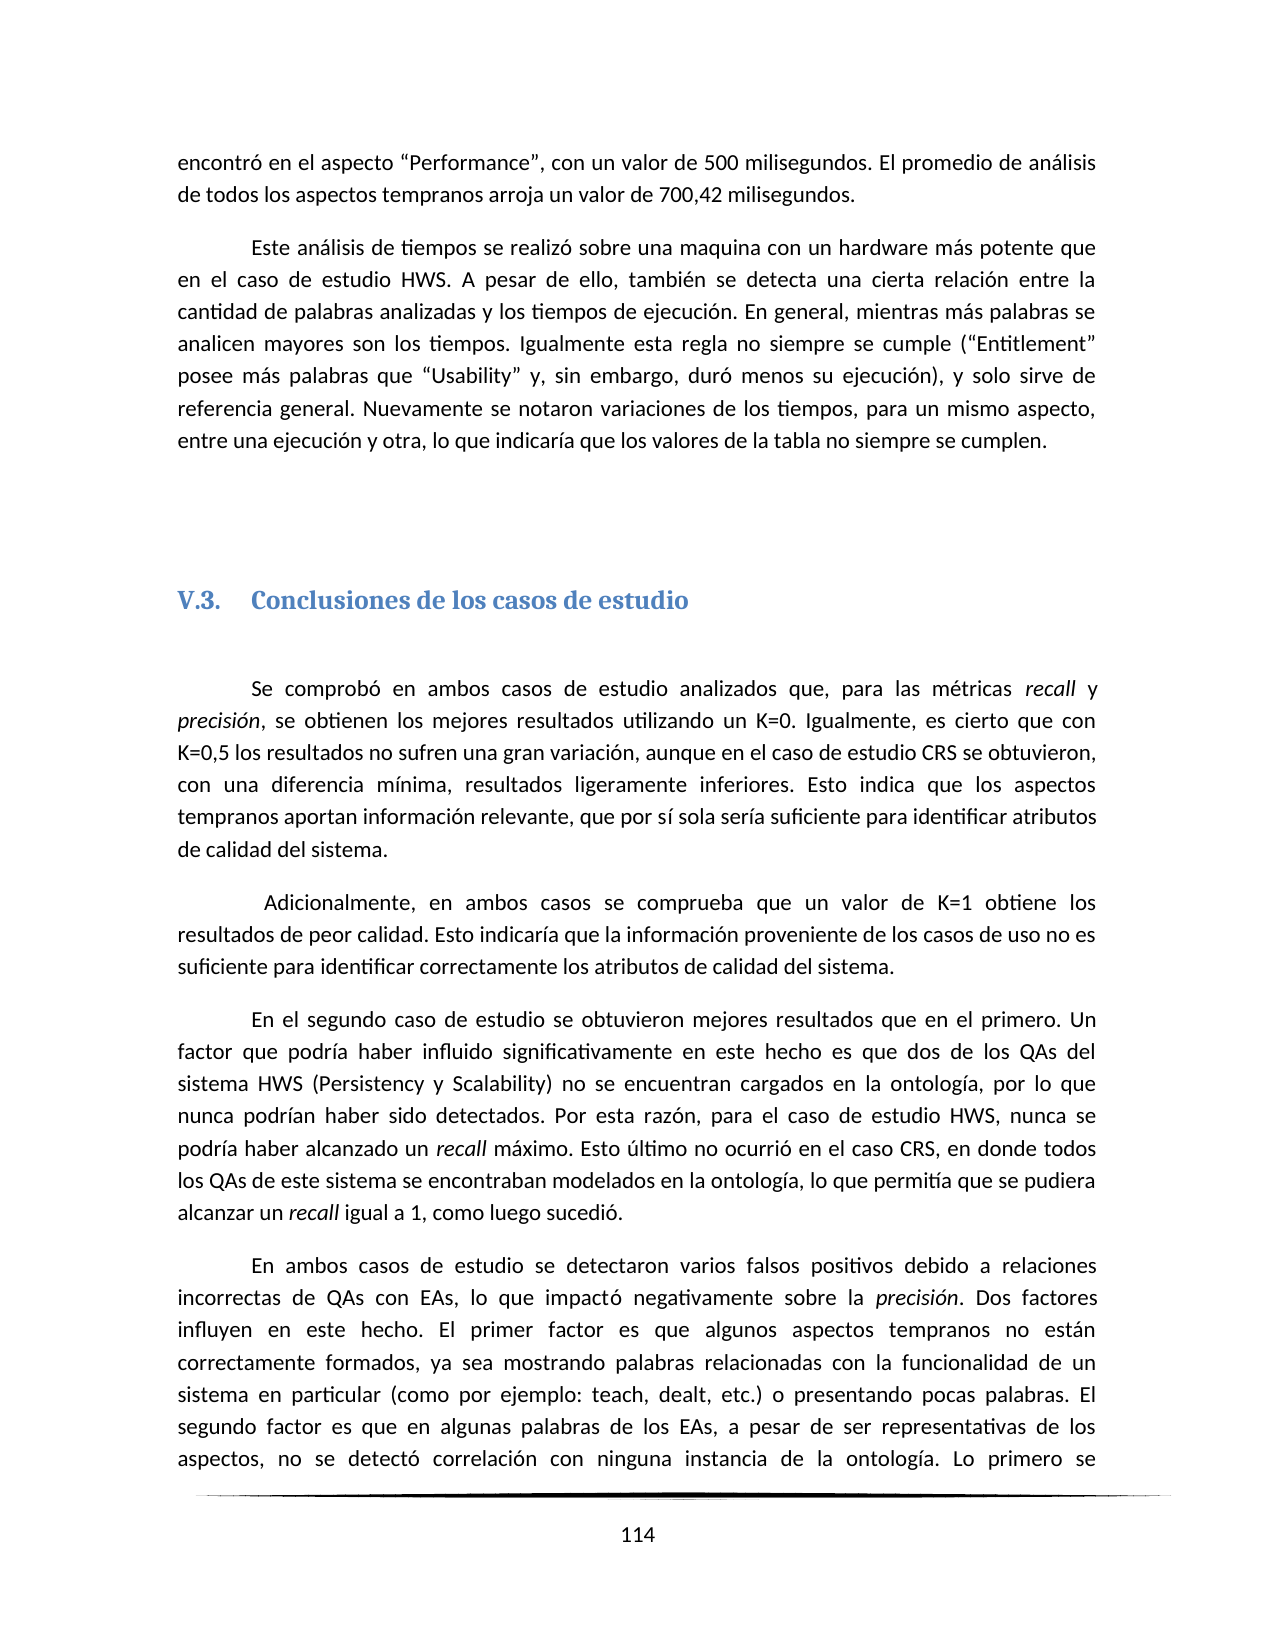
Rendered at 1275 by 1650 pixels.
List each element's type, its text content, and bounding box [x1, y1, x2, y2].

subtitle Conclusiones de los casos de estudio [177, 585, 1098, 616]
text En el segundo caso de estudio se obtuvieron mejores resultados que en el primero. Un factor que podría haber influido significativamente en este hecho es que dos de los QAs del sistema HWS (Persistency y Scalability) no se encuentran cargados en la ontología, por lo que nunca podrían haber sido detectados. Por esta razón, para el caso de estudio HWS, nunca se podría haber alcanzado un recall máximo. Esto último no ocurrió en el caso CRS, en donde todos los QAs de este sistema se encontraban modelados en la ontología, lo que permitía que se pudiera alcanzar un recall igual a 1, como luego sucedió. [177, 1005, 1098, 1226]
text Este análisis de tiempos se realizó sobre una maquina con un hardware más potente que en el caso de estudio HWS. A pesar de ello, también se detecta una cierta relación entre la cantidad de palabras analizadas y los tiempos de ejecución. En general, mientras más palabras se analicen mayores son los tiempos. Igualmente esta regla no siempre se cumple (“Entitlement” posee más palabras que “Usability” y, sin embargo, duró menos su ejecución), y solo sirve de referencia general. Nuevamente se notaron variaciones de los tiempos, para un mismo aspecto, entre una ejecución y otra, lo que indicaría que los valores de la tabla no siempre se cumplen. [177, 233, 1098, 454]
text Se comprobó en ambos casos de estudio analizados que, para las métricas recall y precisión, se obtienen los mejores resultados utilizando un K=0. Igualmente, es cierto que con K=0,5 los resultados no sufren una gran variación, aunque en el caso de estudio CRS se obtuvieron, con una diferencia mínima, resultados ligeramente inferiores. Esto indica que los aspectos tempranos aportan información relevante, que por sí sola sería suficiente para identificar atributos de calidad del sistema. [177, 674, 1098, 863]
picture [195, 1492, 1172, 1500]
text Adicionalmente, en ambos casos se comprueba que un valor de K=1 obtiene los resultados de peor calidad. Esto indicaría que la información proveniente de los casos de uso no es suficiente para identificar correctamente los atributos de calidad del sistema. [177, 888, 1098, 980]
